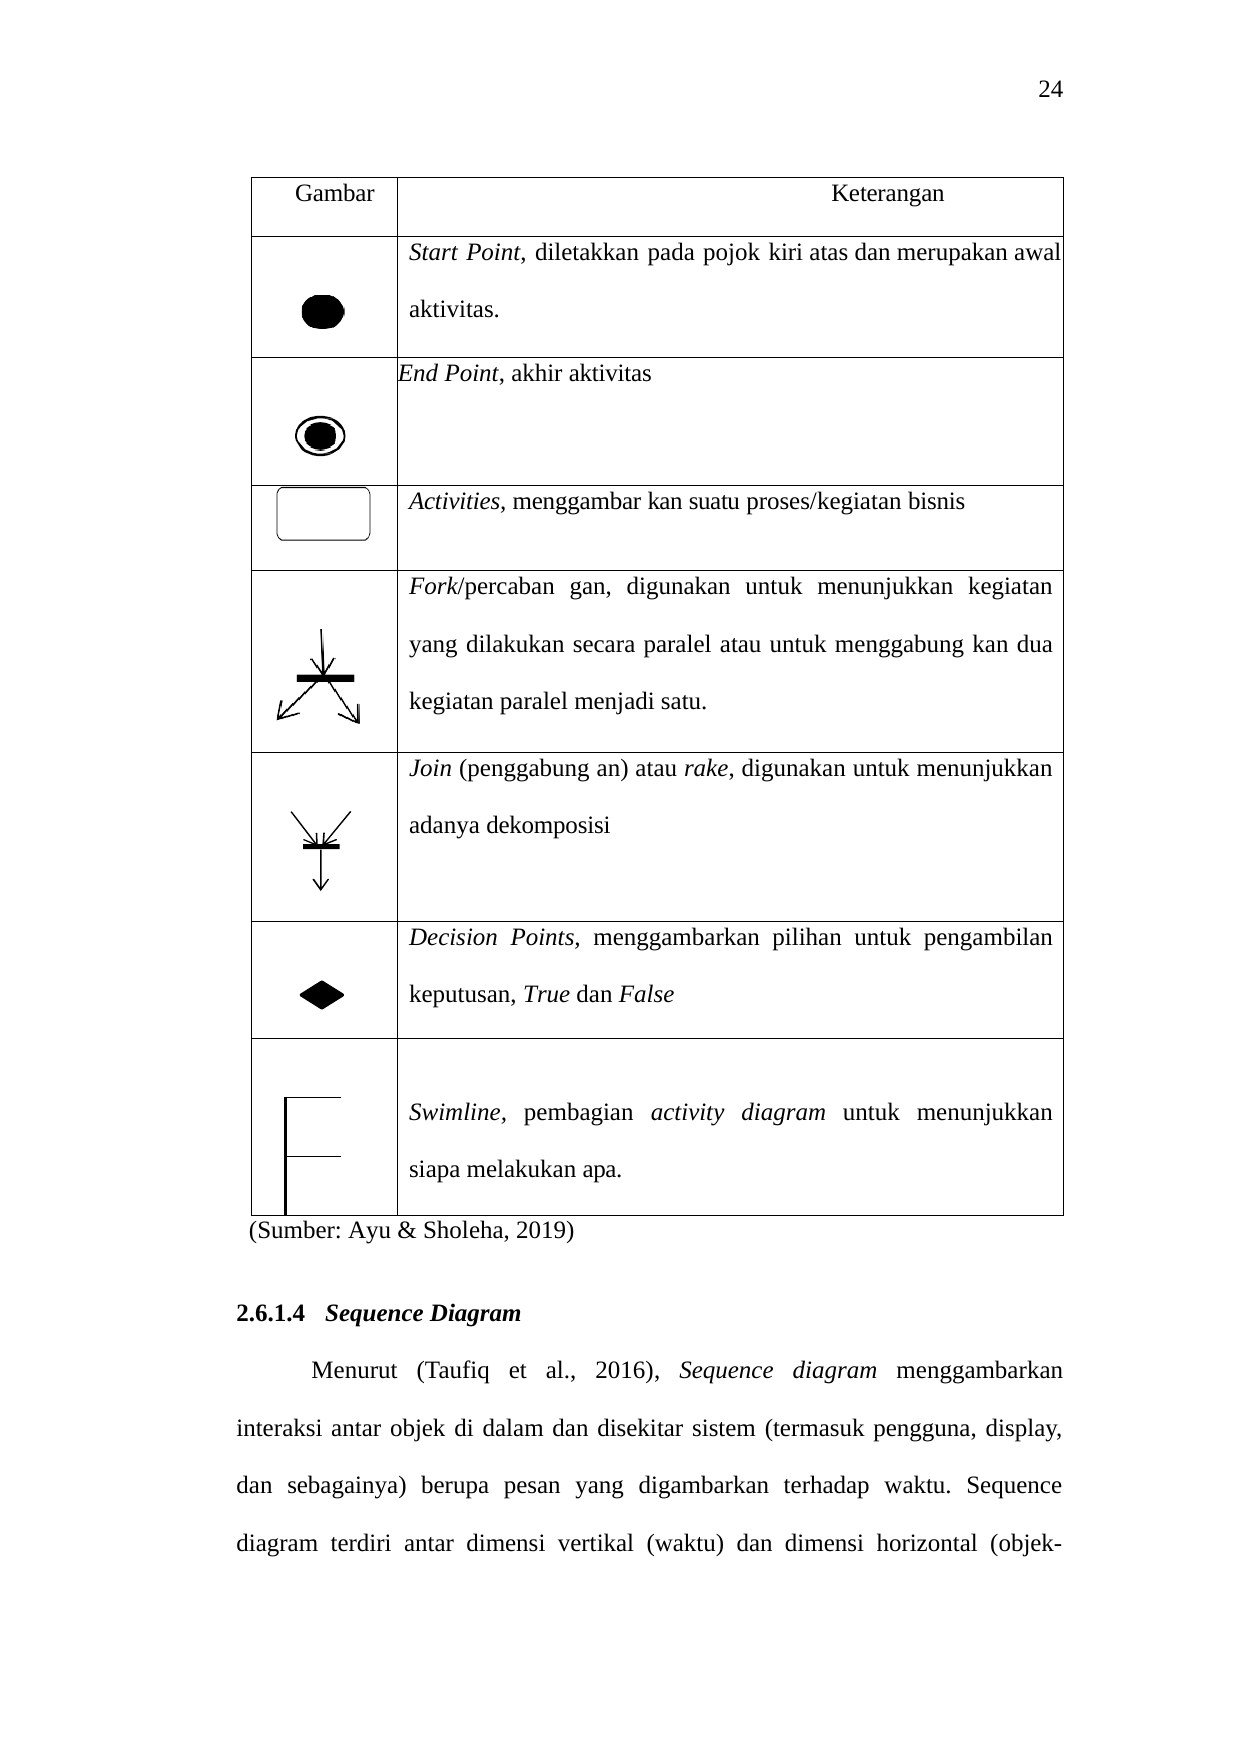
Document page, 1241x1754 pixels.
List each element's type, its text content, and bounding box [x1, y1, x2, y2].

table_header Keterangan [398, 178, 1063, 236]
table_cell [287, 1098, 341, 1156]
table_cell Start Point, diletakkan pada pojok kiri atas dan merupakan awal aktivitas. [398, 237, 1063, 357]
picture [301, 295, 345, 329]
table_cell Activities, menggambar kan suatu proses/kegiatan bisnis [398, 486, 1063, 570]
table_cell [252, 237, 397, 357]
table_cell [287, 1157, 341, 1214]
table_cell [252, 486, 397, 570]
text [236, 1356, 1063, 1557]
table_cell Swimline, pembagian activity diagram untuk menunjukkan siapa melakukan apa. [398, 1039, 1063, 1214]
picture [304, 422, 336, 451]
table_cell [252, 358, 397, 485]
table_cell Fork/percaban gan, digunakan untuk menunjukkan kegiatan yang dilakukan secara paralel atau untuk menggabung kan dua kegiatan paralel menjadi satu. [398, 571, 1063, 752]
table_cell [252, 571, 397, 752]
table_cell Decision Points, menggambarkan pilihan untuk pengambilan keputusan, True dan False [398, 922, 1063, 1038]
picture [276, 629, 360, 724]
table_cell [341, 1039, 397, 1214]
table_cell End Point, akhir aktivitas [398, 358, 1063, 485]
table_cell Join (penggabung an) atau rake, digunakan untuk menunjukkan adanya dekomposisi [398, 753, 1063, 921]
table_cell [252, 1039, 341, 1097]
subtitle 2.6.1.4 Sequence Diagram [236, 1298, 1063, 1327]
table_header Gambar [252, 178, 397, 236]
table_cell [252, 1097, 284, 1214]
table_cell [252, 922, 397, 1038]
table_cell [252, 753, 397, 921]
